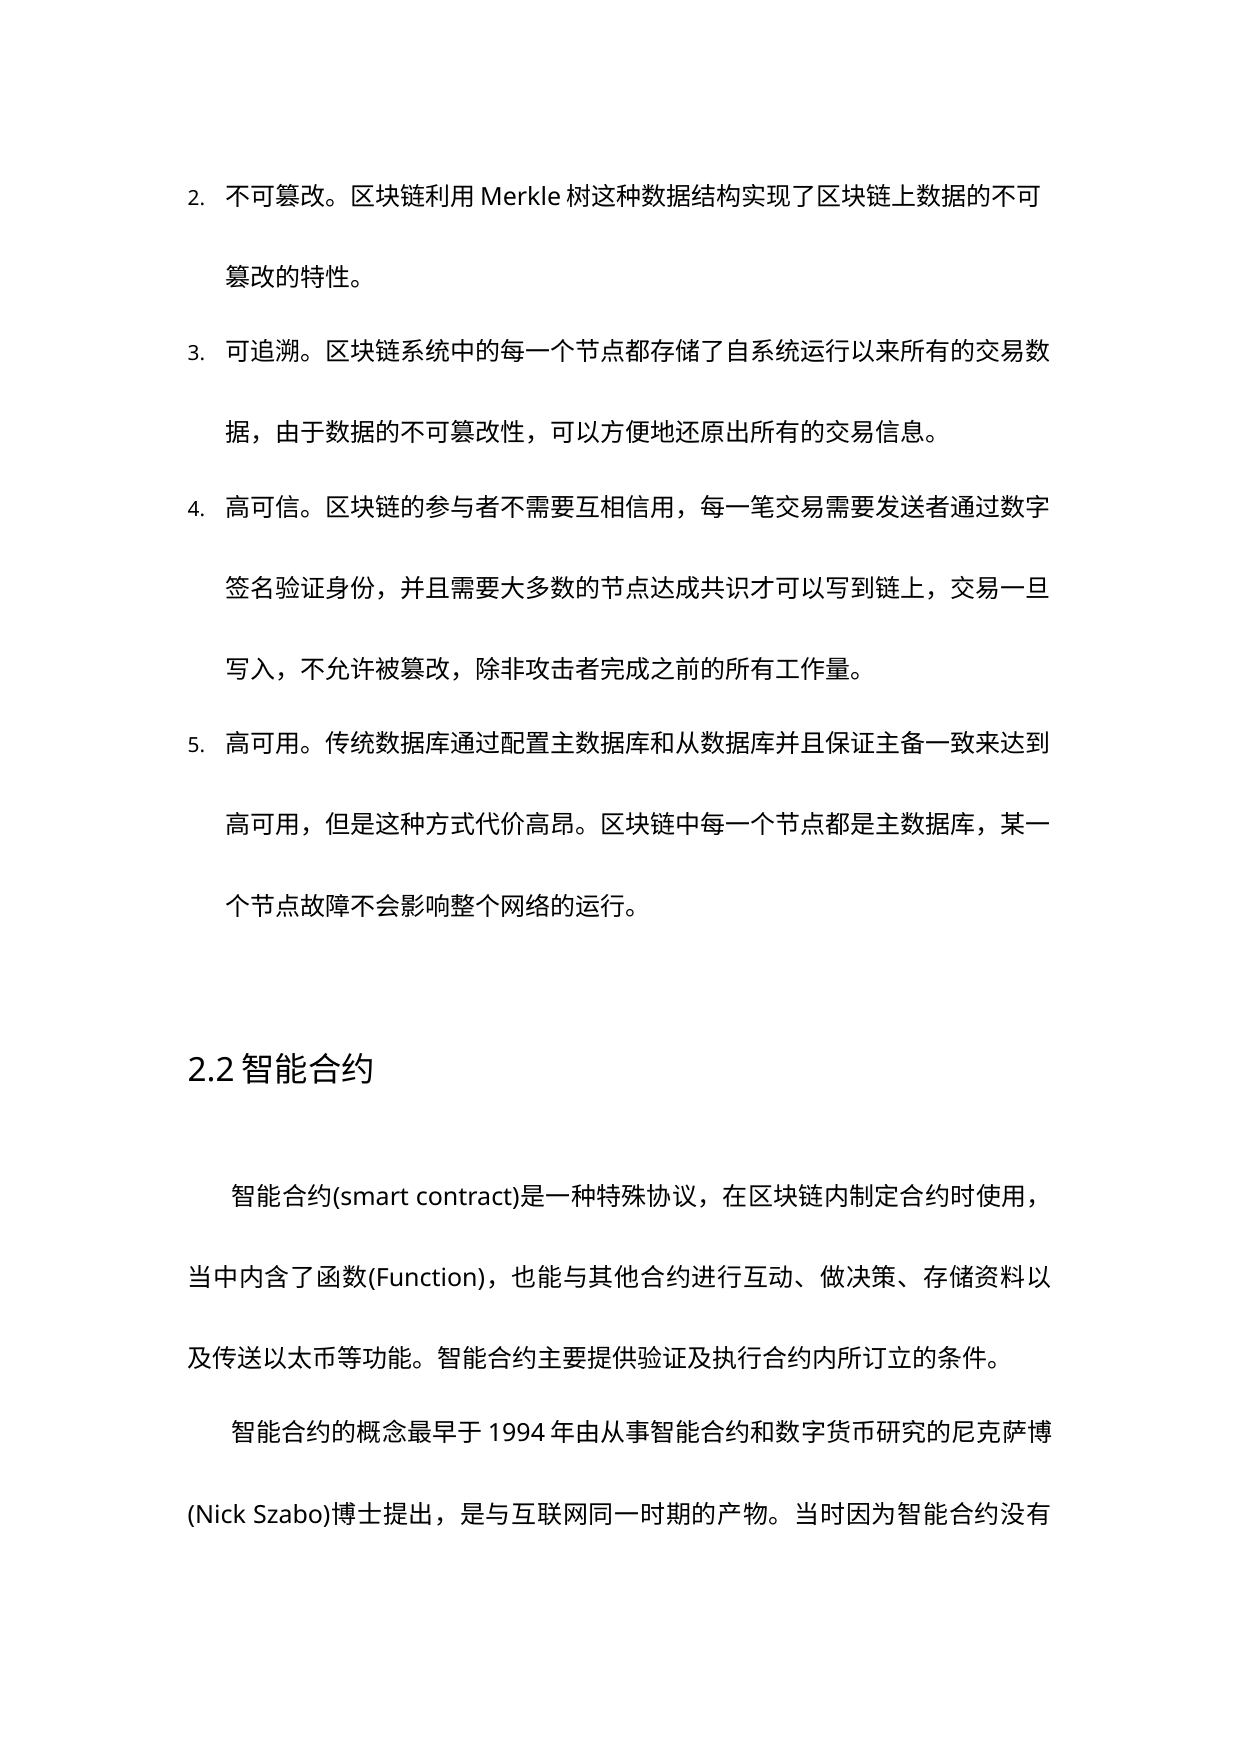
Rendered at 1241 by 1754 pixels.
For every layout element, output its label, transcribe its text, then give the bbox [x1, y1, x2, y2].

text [187, 1486, 1053, 1551]
list 可追溯。区块链系统中的每一个节点都存储了自系统运行以来所有的交易数据，由于数据的不可篡改性，可以方便地还原出所有的交易信息。 [187, 346, 1053, 493]
list 高可信。区块链的参与者不需要互相信用，每一笔交易需要发送者通过数字签名验证身份，并且需要大多数的节点达成共识才可以写到链上，交易一旦写入，不允许被篡改，除非攻击者完成之前的所有工作量。 [187, 531, 1053, 758]
text 智能合约(smart contract)是一种特殊协议，在区块链内制定合约时使用，当中内含了函数(Function)，也能与其他合约进行互动、做决策、存储资料以及传送以太币等功能。智能合约主要提供验证及执行合约内所订立的条件。 [187, 1249, 1053, 1477]
list 高可用。传统数据库通过配置主数据库和从数据库并且保证主备一致来达到高可用，但是这种方式代价高昂。区块链中每一个节点都是主数据库，某一个节点故障不会影响整个网络的运行。 [187, 797, 1053, 1024]
list 不可篡改。区块链利用Merkle树这种数据结构实现了区块链上数据的不可篡改的特性。 [187, 162, 1053, 308]
subtitle 2.2智能合约 [187, 1122, 1053, 1187]
